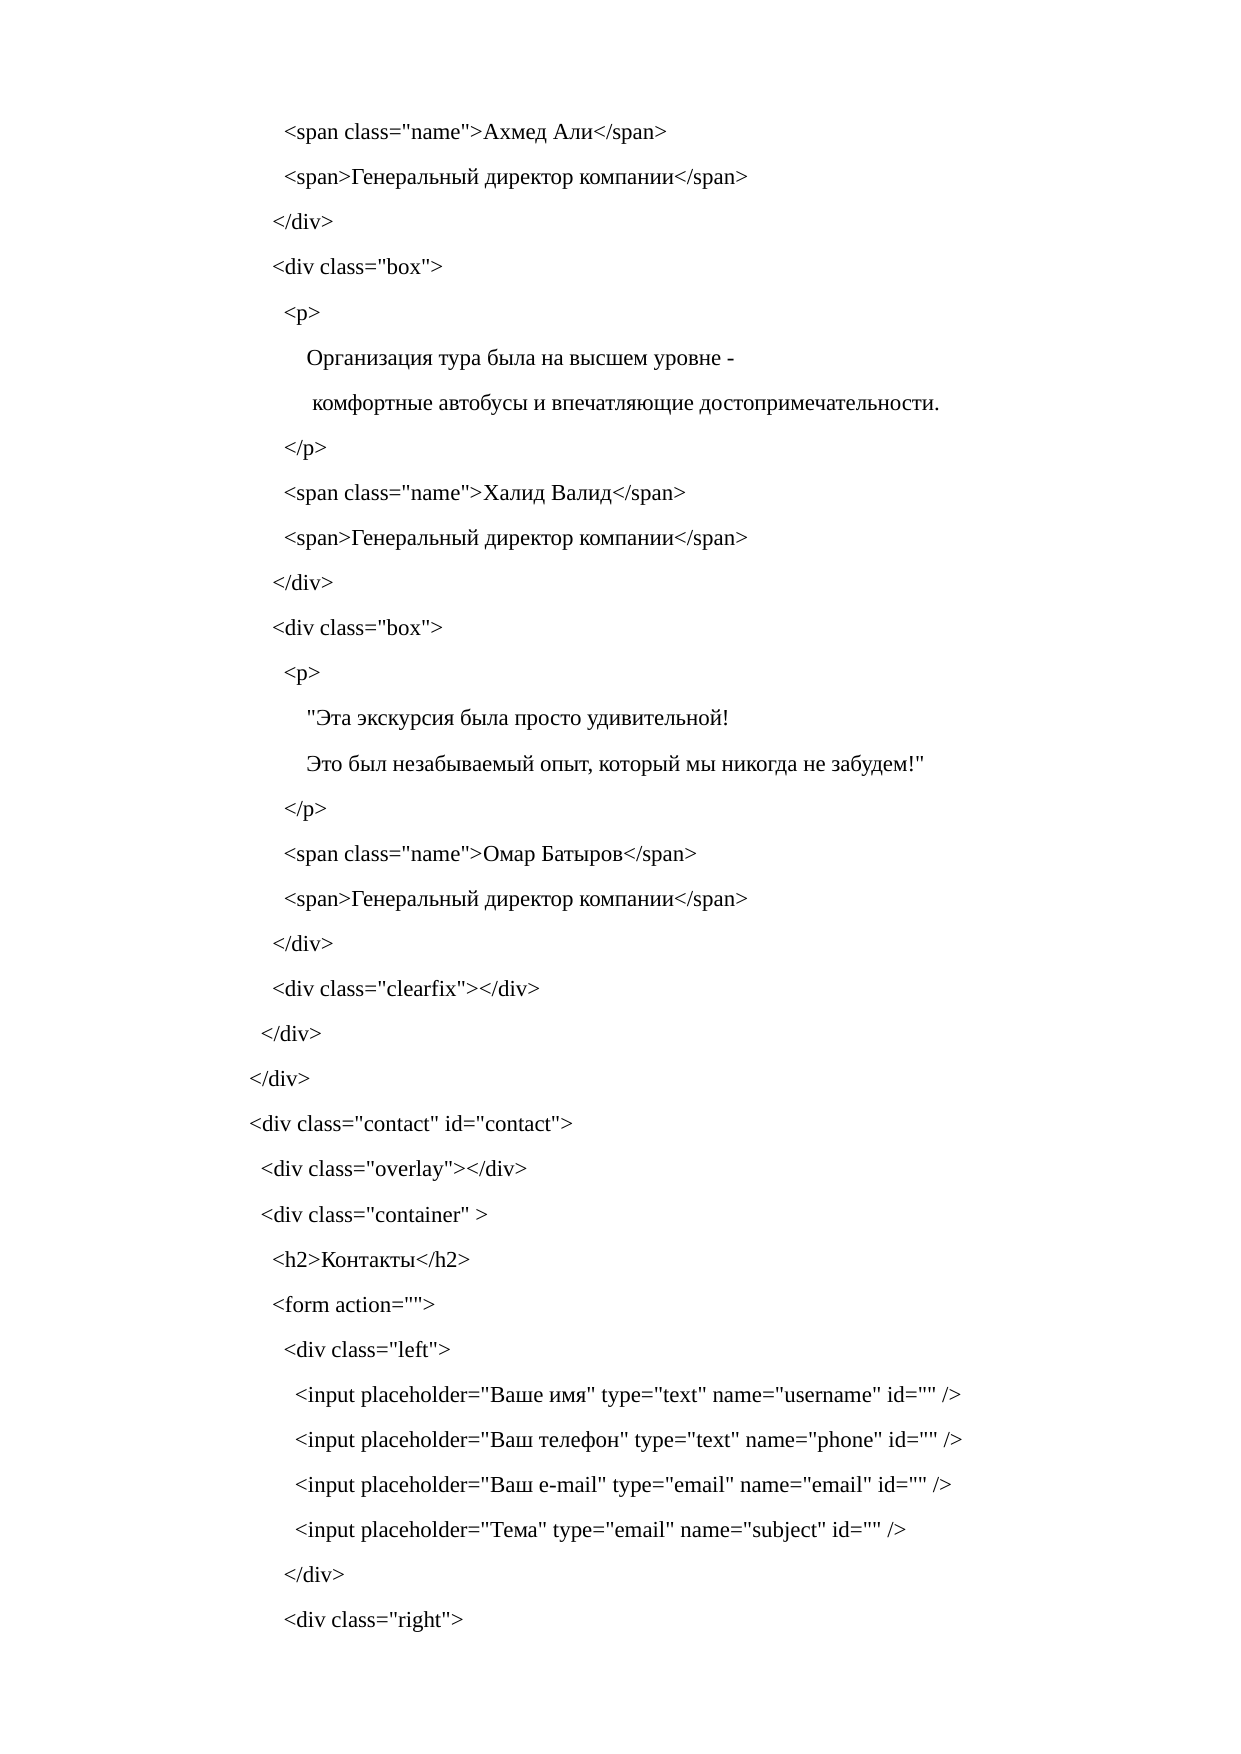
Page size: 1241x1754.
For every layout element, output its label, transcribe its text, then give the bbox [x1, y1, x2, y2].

text </p> [215, 795, 1152, 821]
text <span class="name">Халид Валид</span> [215, 479, 1152, 505]
text </div> [215, 1561, 1152, 1588]
text "Эта экскурсия была просто удивительной! [215, 704, 1152, 731]
text </div> [215, 208, 1152, 235]
text <span>Генеральный директор компании</span> [215, 163, 1152, 189]
text <p> [215, 659, 1152, 686]
text <div class="left"> [215, 1336, 1152, 1362]
text <span>Генеральный директор компании</span> [215, 885, 1152, 911]
text Это был незабываемый опыт, который мы никогда не забудем!" [215, 749, 1152, 776]
text <form action=""> [215, 1291, 1152, 1317]
text <div class="container" > [215, 1201, 1152, 1227]
text <span class="name">Ахмед Али</span> [215, 118, 1152, 144]
text <input placeholder="Ваш телефон" type="text" name="phone" id="" /> [215, 1426, 1152, 1452]
text Организация тура была на высшем уровне - [215, 344, 1152, 370]
text </div> [215, 569, 1152, 596]
text </div> [215, 1065, 1152, 1092]
text </div> [215, 930, 1152, 956]
text <div class="right"> [215, 1607, 1152, 1633]
text <div class="box"> [215, 614, 1152, 641]
text </p> [215, 434, 1152, 460]
text <p> [215, 298, 1152, 325]
text <div class="contact" id="contact"> [215, 1110, 1152, 1137]
text </div> [215, 1020, 1152, 1047]
text <div class="clearfix"></div> [215, 975, 1152, 1001]
text <div class="box"> [215, 253, 1152, 280]
text <input placeholder="Тема" type="email" name="subject" id="" /> [215, 1516, 1152, 1543]
text <span>Генеральный директор компании</span> [215, 524, 1152, 550]
text комфортные автобусы и впечатляющие достопримечательности. [215, 389, 1152, 415]
text <span class="name">Омар Батыров</span> [215, 840, 1152, 866]
text <h2>Контакты</h2> [215, 1246, 1152, 1272]
text <input placeholder="Ваше имя" type="text" name="username" id="" /> [215, 1381, 1152, 1407]
text <input placeholder="Ваш e-mail" type="email" name="email" id="" /> [215, 1471, 1152, 1498]
text <div class="overlay"></div> [215, 1156, 1152, 1182]
